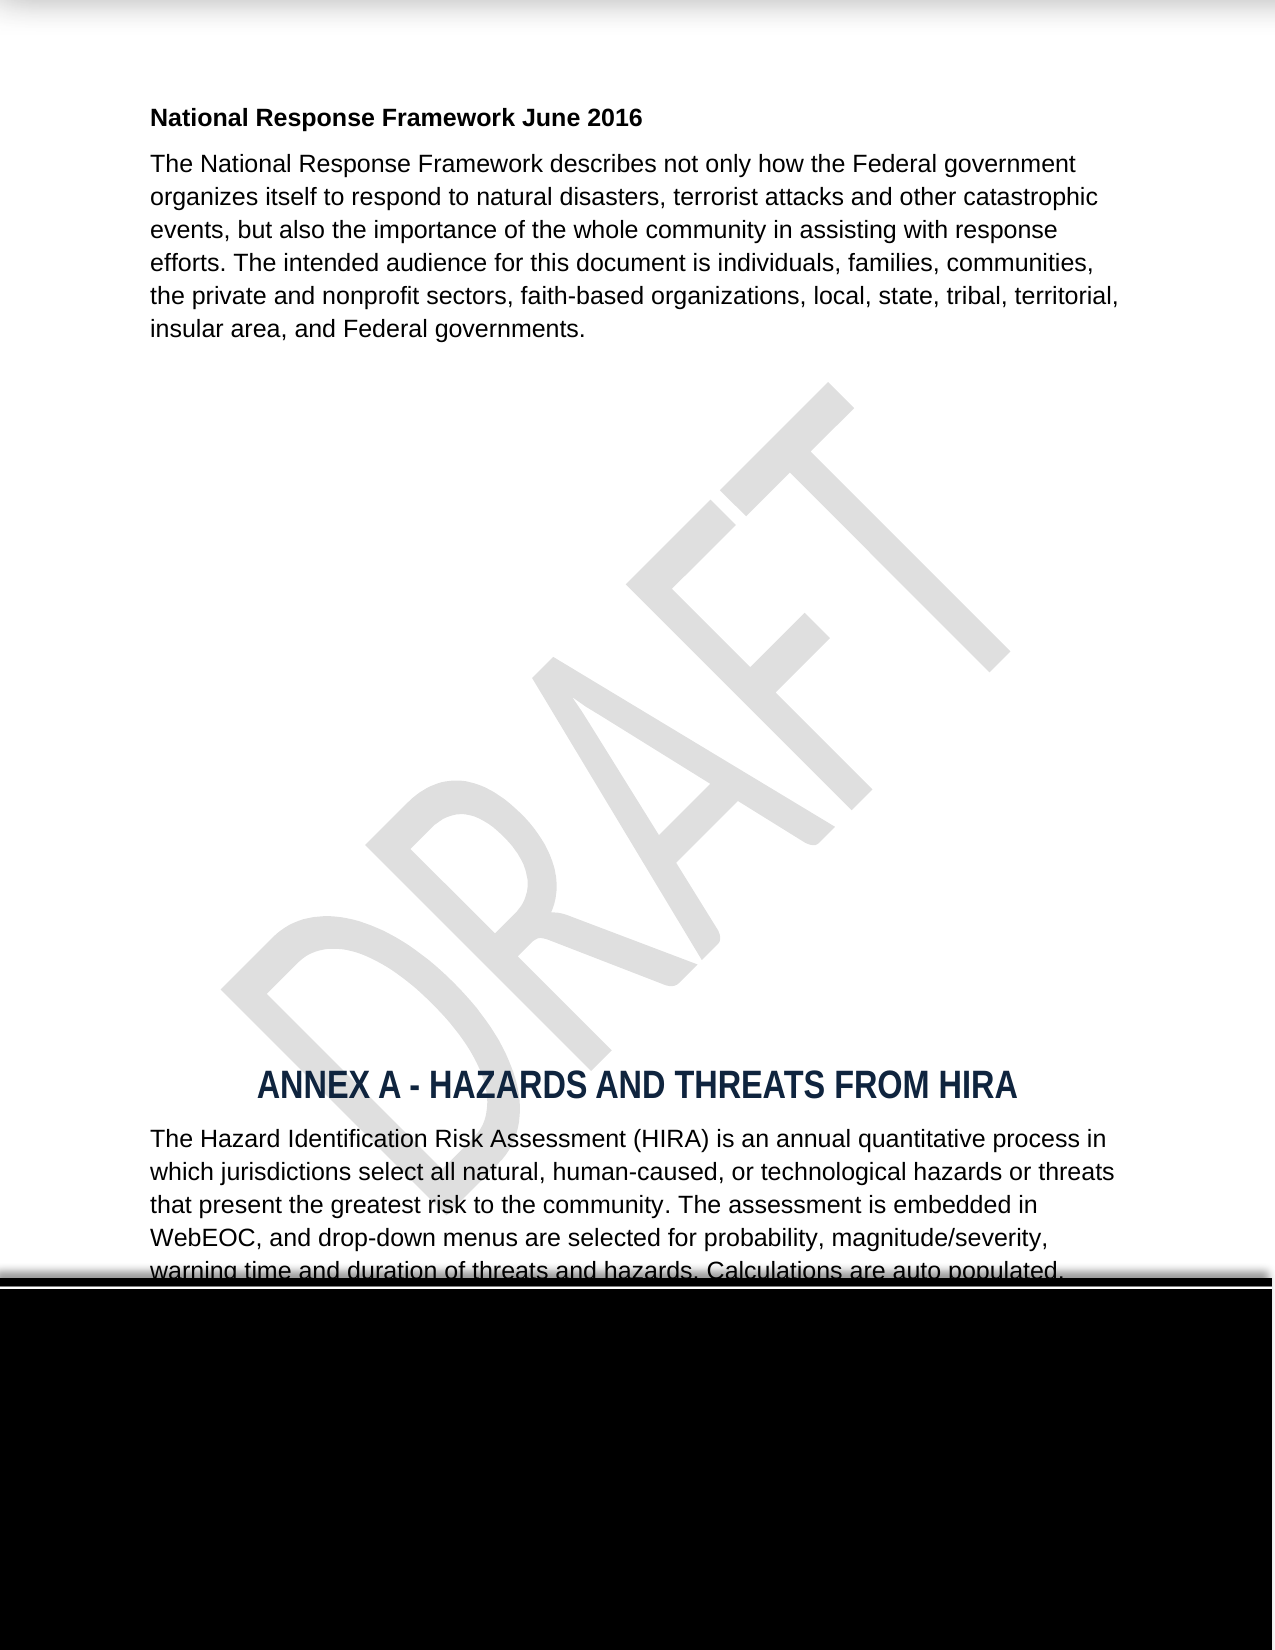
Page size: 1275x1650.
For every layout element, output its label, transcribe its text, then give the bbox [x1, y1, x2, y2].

text The National Response Framework describes not only how the Federal government organizes itself to respond to natural disasters, terrorist attacks and other catastrophic events, but also the importance of the whole community in assisting with response efforts. The intended audience for this document is individuals, families, communities, the private and nonprofit sectors, faith-based organizations, local, state, tribal, territorial, insular area, and Federal governments. [150, 149, 1125, 342]
text National Response Framework June 2016 [150, 103, 1134, 132]
text The Hazard Identification Risk Assessment (HIRA) is an annual quantitative process in which jurisdictions select all natural, human-caused, or technological hazards or threats that present the greatest risk to the community. The assessment is embedded in WebEOC, and drop-down menus are selected for probability, magnitude/severity, warning time and duration of threats and hazards. Calculations are auto populated. Figure 15 provides Fayette County’s methodology. [150, 1124, 1125, 1318]
subtitle ANNEX A - HAZARDS AND THREATS FROM HIRA [150, 1062, 1125, 1107]
